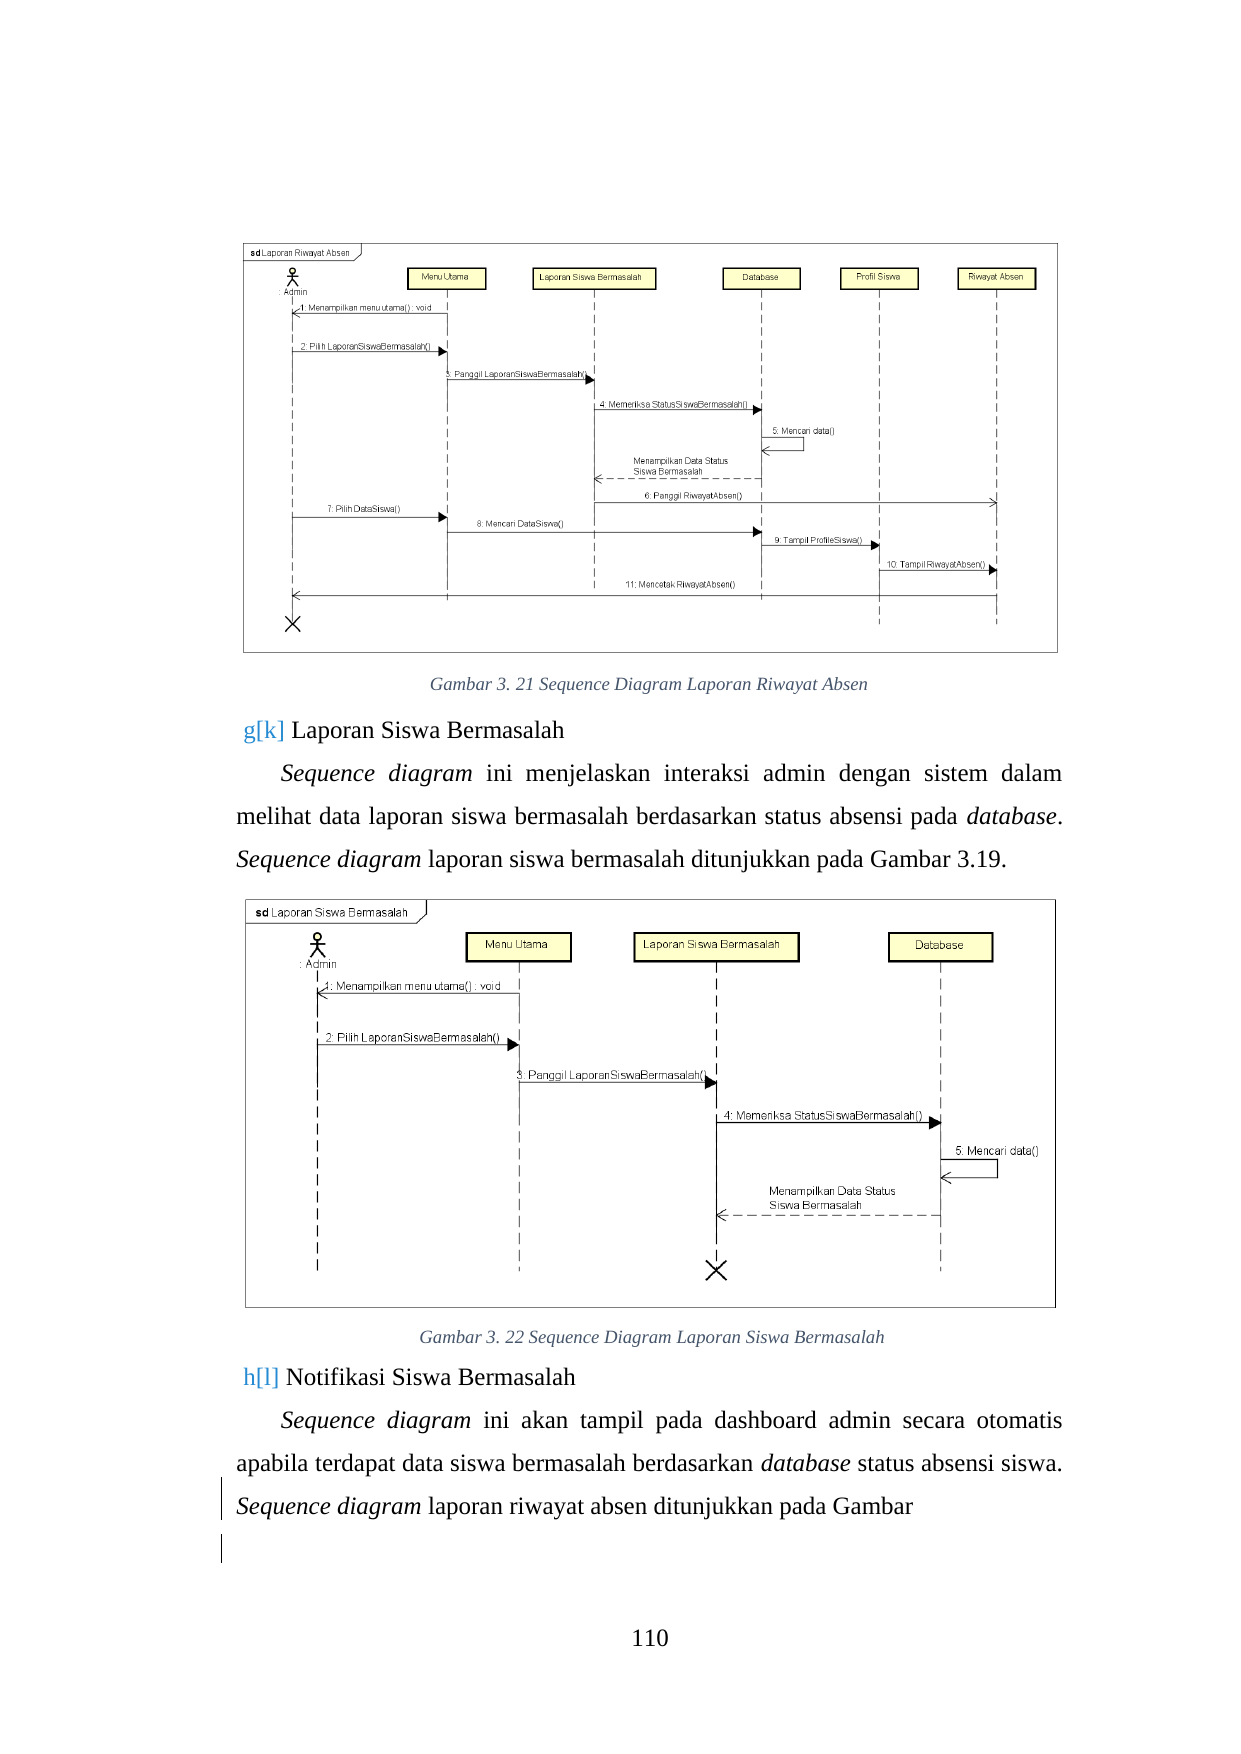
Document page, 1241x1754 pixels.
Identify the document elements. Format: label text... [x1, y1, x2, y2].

list Laporan Siswa Bermasalah [243, 715, 1063, 744]
picture [236, 890, 1063, 1317]
list Notifikasi Siswa Bermasalah [243, 1362, 1063, 1391]
text Sequence diagram ini akan tampil pada dashboard admin secara otomatis apabila terdapat data siswa bermasalah berdasarkan database status absensi siswa. Sequence diagram laporan riwayat absen ditunjukkan pada Gambar [236, 1405, 1063, 1520]
text Sequence diagram ini menjelaskan interaksi admin dengan sistem dalam melihat data laporan siswa bermasalah berdasarkan status absensi pada database. Sequence diagram laporan siswa bermasalah ditunjukkan pada Gambar 3.19. [236, 758, 1063, 873]
picture [236, 236, 1063, 659]
